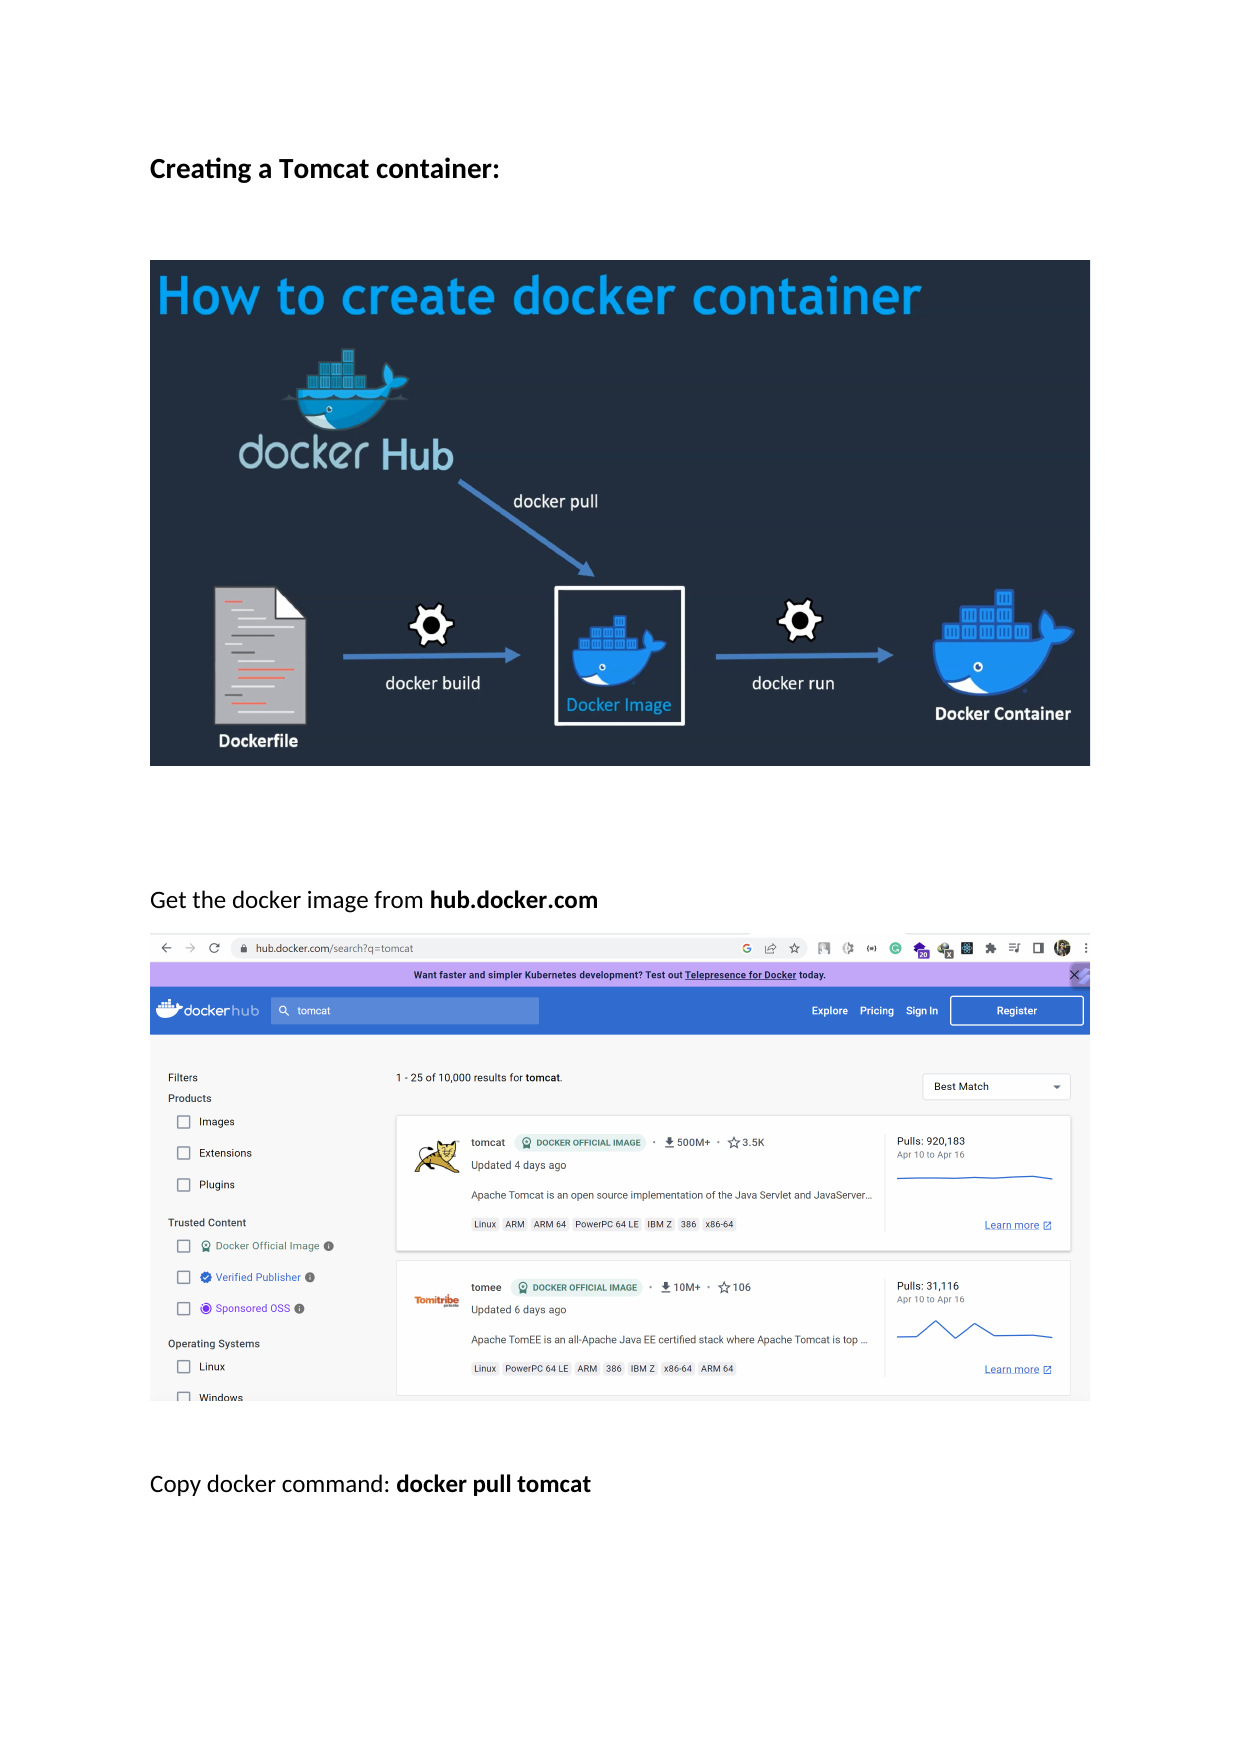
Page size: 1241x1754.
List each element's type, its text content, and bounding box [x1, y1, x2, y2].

text Copy docker command: docker pull tomcat [150, 1468, 1090, 1499]
picture [150, 933, 1091, 1401]
picture [150, 260, 1091, 766]
text Creating a Tomcat container: [150, 150, 1090, 186]
text Get the docker image from hub.docker.com [150, 884, 1090, 914]
